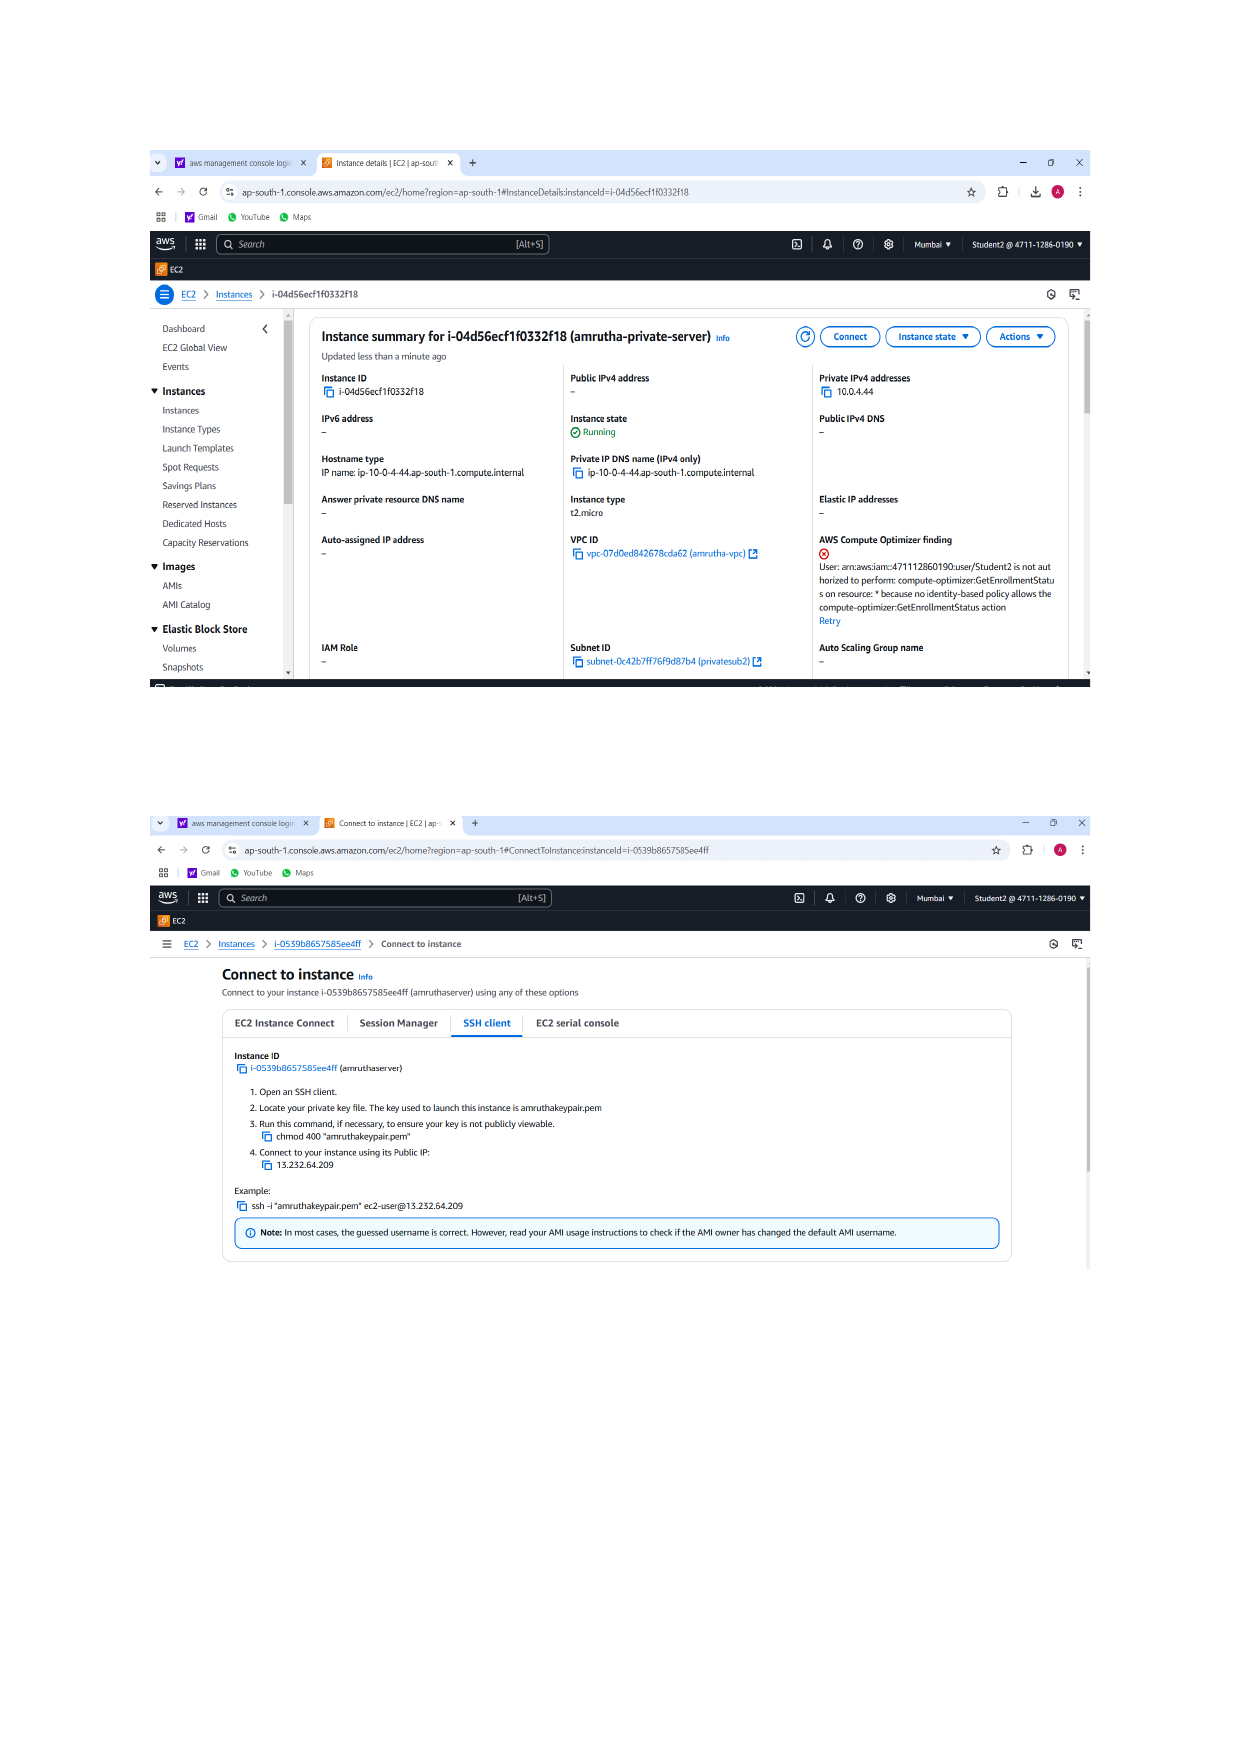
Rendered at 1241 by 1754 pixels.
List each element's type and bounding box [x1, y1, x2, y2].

picture [150, 150, 1091, 687]
picture [150, 816, 1091, 1269]
